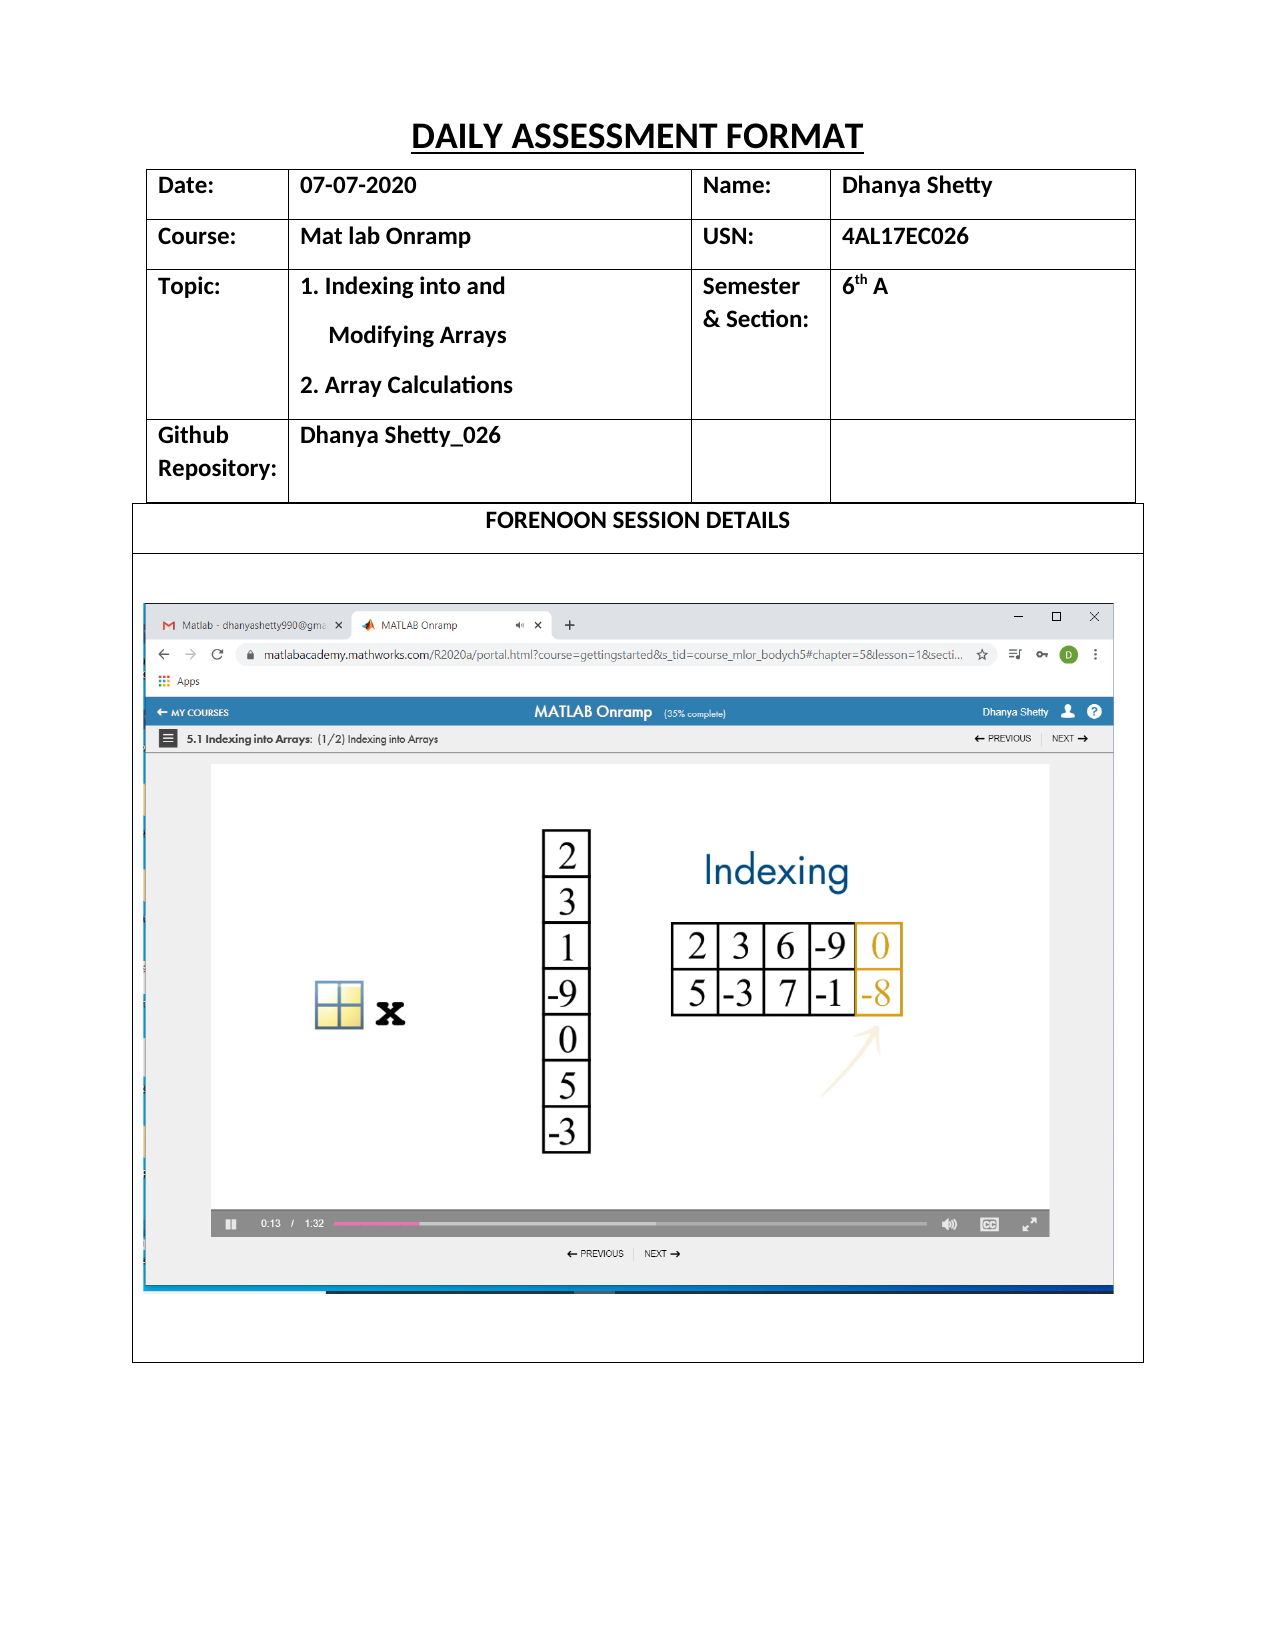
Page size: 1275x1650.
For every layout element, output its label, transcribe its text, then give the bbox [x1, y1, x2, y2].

text DAILY ASSESSMENT FORMAT [112, 112, 1162, 158]
table_cell 4AL17EC026 [831, 220, 1135, 269]
table_header 07-07-2020 [289, 170, 691, 219]
table_cell 1. Indexing into and Modifying Arrays 2. Array Calculations [289, 270, 691, 418]
table_cell Topic: [147, 270, 288, 418]
table_cell Course: [147, 220, 288, 269]
table_header FORENOON SESSION DETAILS [133, 504, 1143, 553]
table_cell Dhanya Shetty_026 [289, 420, 691, 502]
table_cell [692, 420, 830, 502]
picture [143, 603, 1114, 1294]
table_cell Github Repository: [147, 420, 288, 502]
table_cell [133, 554, 1143, 1362]
table_cell Mat lab Onramp [289, 220, 691, 269]
table_header Date: [147, 170, 288, 219]
table_header Name: [692, 170, 830, 219]
table_cell Semester & Section: [692, 270, 830, 418]
table_cell [831, 420, 1135, 502]
table_cell 6th A [831, 270, 1135, 418]
table_cell USN: [692, 220, 830, 269]
table_header Dhanya Shetty [831, 170, 1135, 219]
